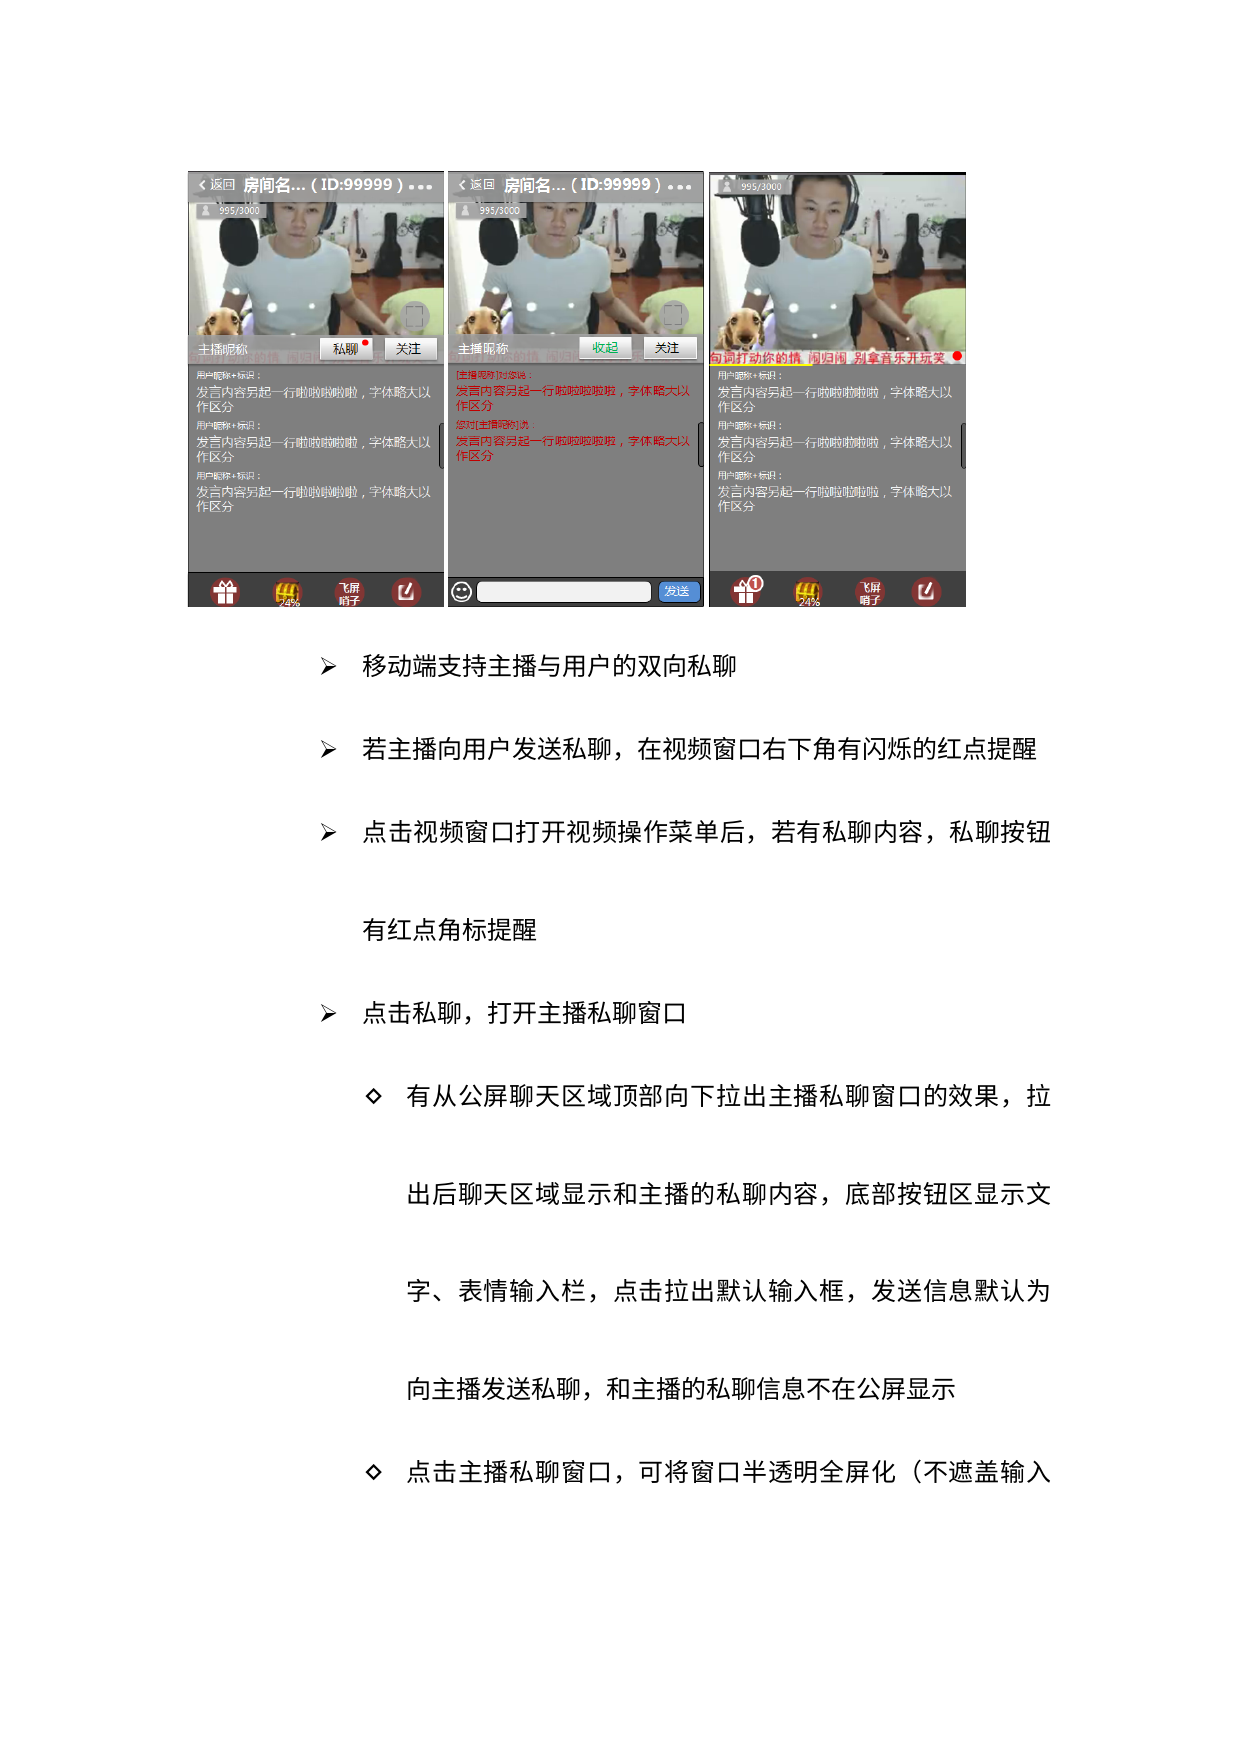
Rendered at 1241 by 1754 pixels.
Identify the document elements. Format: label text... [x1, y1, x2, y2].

picture [448, 171, 704, 607]
list 移动端支持主播与用户的双向私聊 [319, 632, 1053, 697]
list 点击视频窗口打开视频操作菜单后，若有私聊内容，私聊按钮有红点角标提醒 [319, 798, 1053, 961]
picture [709, 172, 966, 607]
list 若主播向用户发送私聊，在视频窗口右下角有闪烁的红点提醒 [319, 715, 1053, 780]
list 有从公屏聊天区域顶部向下拉出主播私聊窗口的效果，拉出后聊天区域显示和主播的私聊内容，底部按钮区显示文字、表情输入栏，点击拉出默认输入框，发送信息默认为向主播发送私聊，和主播的私聊信息不在公屏显示 [362, 1062, 1053, 1420]
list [362, 1438, 1053, 1503]
list 点击私聊，打开主播私聊窗口 [319, 979, 1053, 1044]
picture [187, 171, 444, 607]
